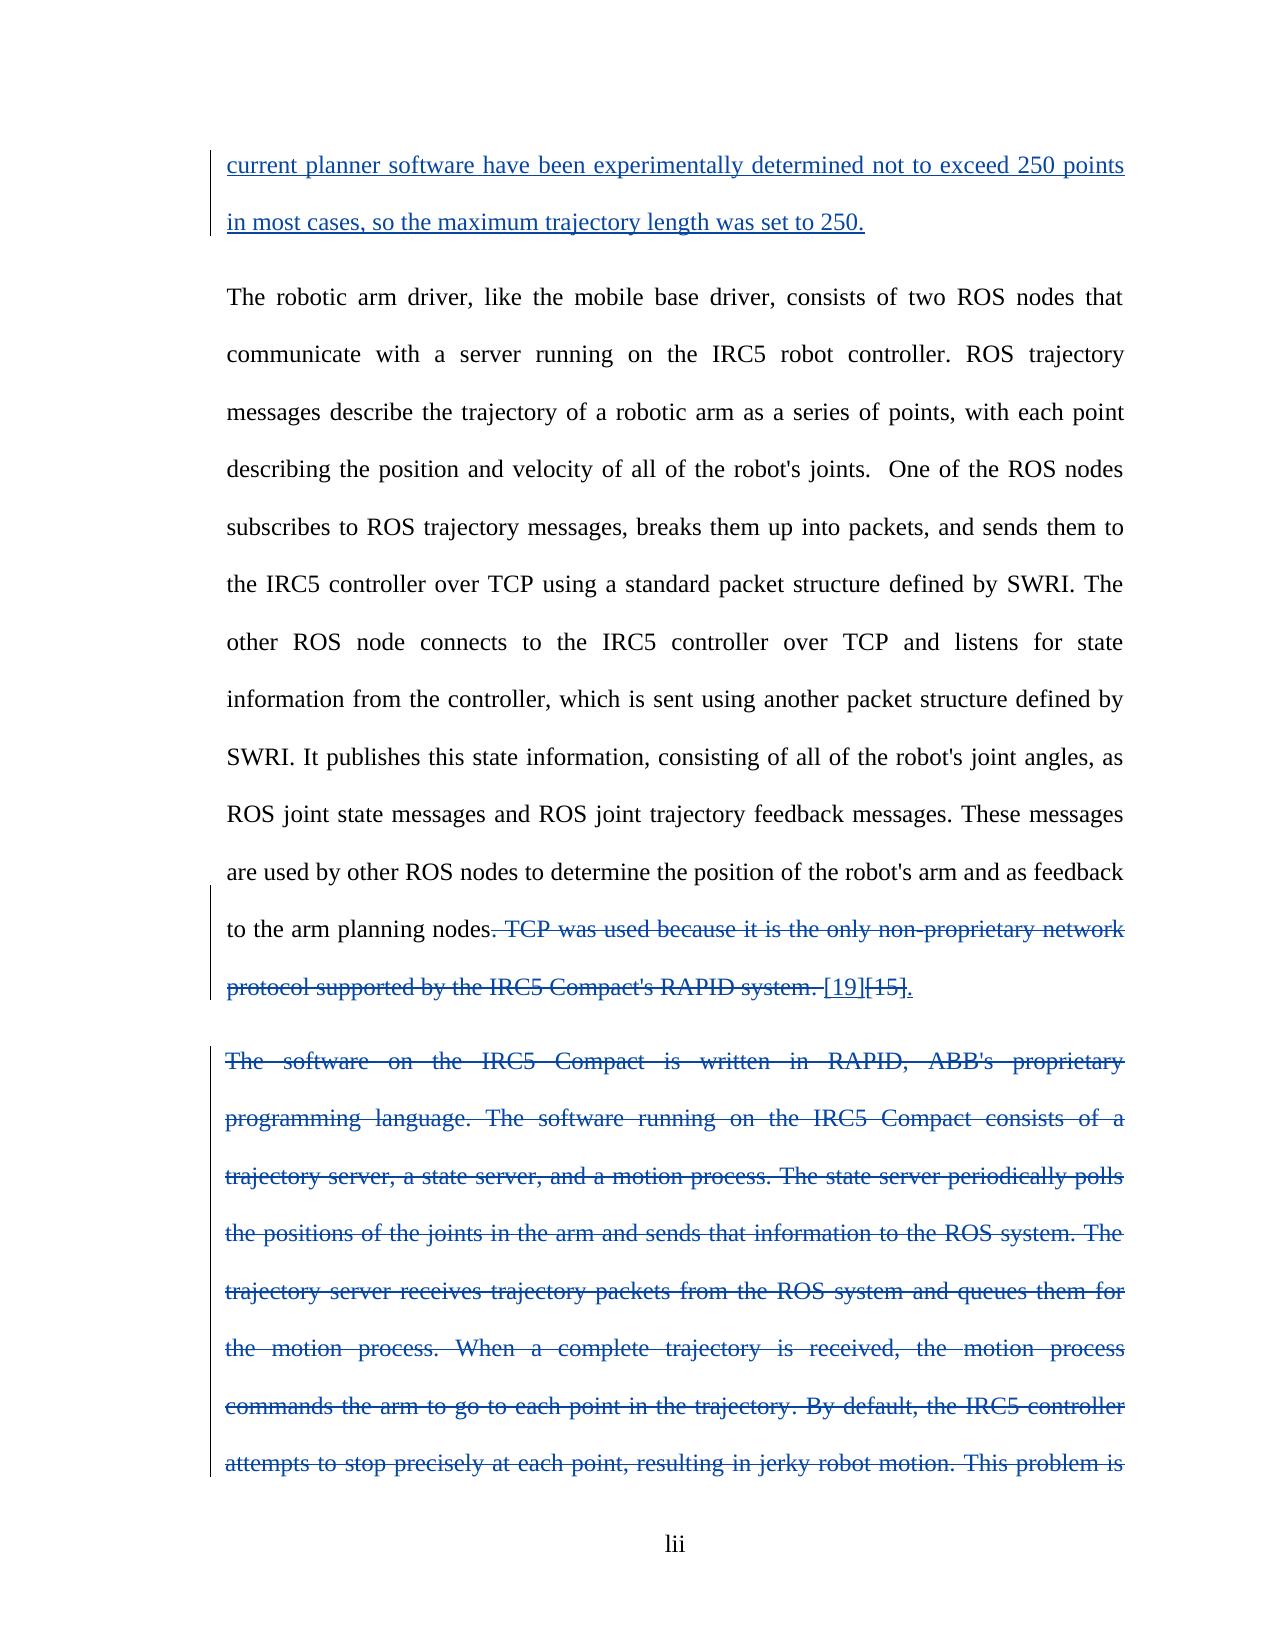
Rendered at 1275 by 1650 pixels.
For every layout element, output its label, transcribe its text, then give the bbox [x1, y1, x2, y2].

text The robotic arm driver, like the mobile base driver, consists of two ROS nodes that communicate with a server running on the IRC5 robot controller. ROS trajectory messages describe the trajectory of a robotic arm as a series of points, with each point describing the position and velocity of all of the robot's joints. One of the ROS nodes subscribes to ROS trajectory messages, breaks them up into packets, and sends them to the IRC5 controller over TCP using a standard packet structure defined by SWRI. The other ROS node connects to the IRC5 controller over TCP and listens for state information from the controller, which is sent using another packet structure defined by SWRI. It publishes this state information, consisting of all of the robot's joint angles, as ROS joint state messages and ROS joint trajectory feedback messages. These messages are used by other ROS nodes to determine the position of the robot's arm and as feedback to the arm planning nodes [226, 282, 1125, 1000]
